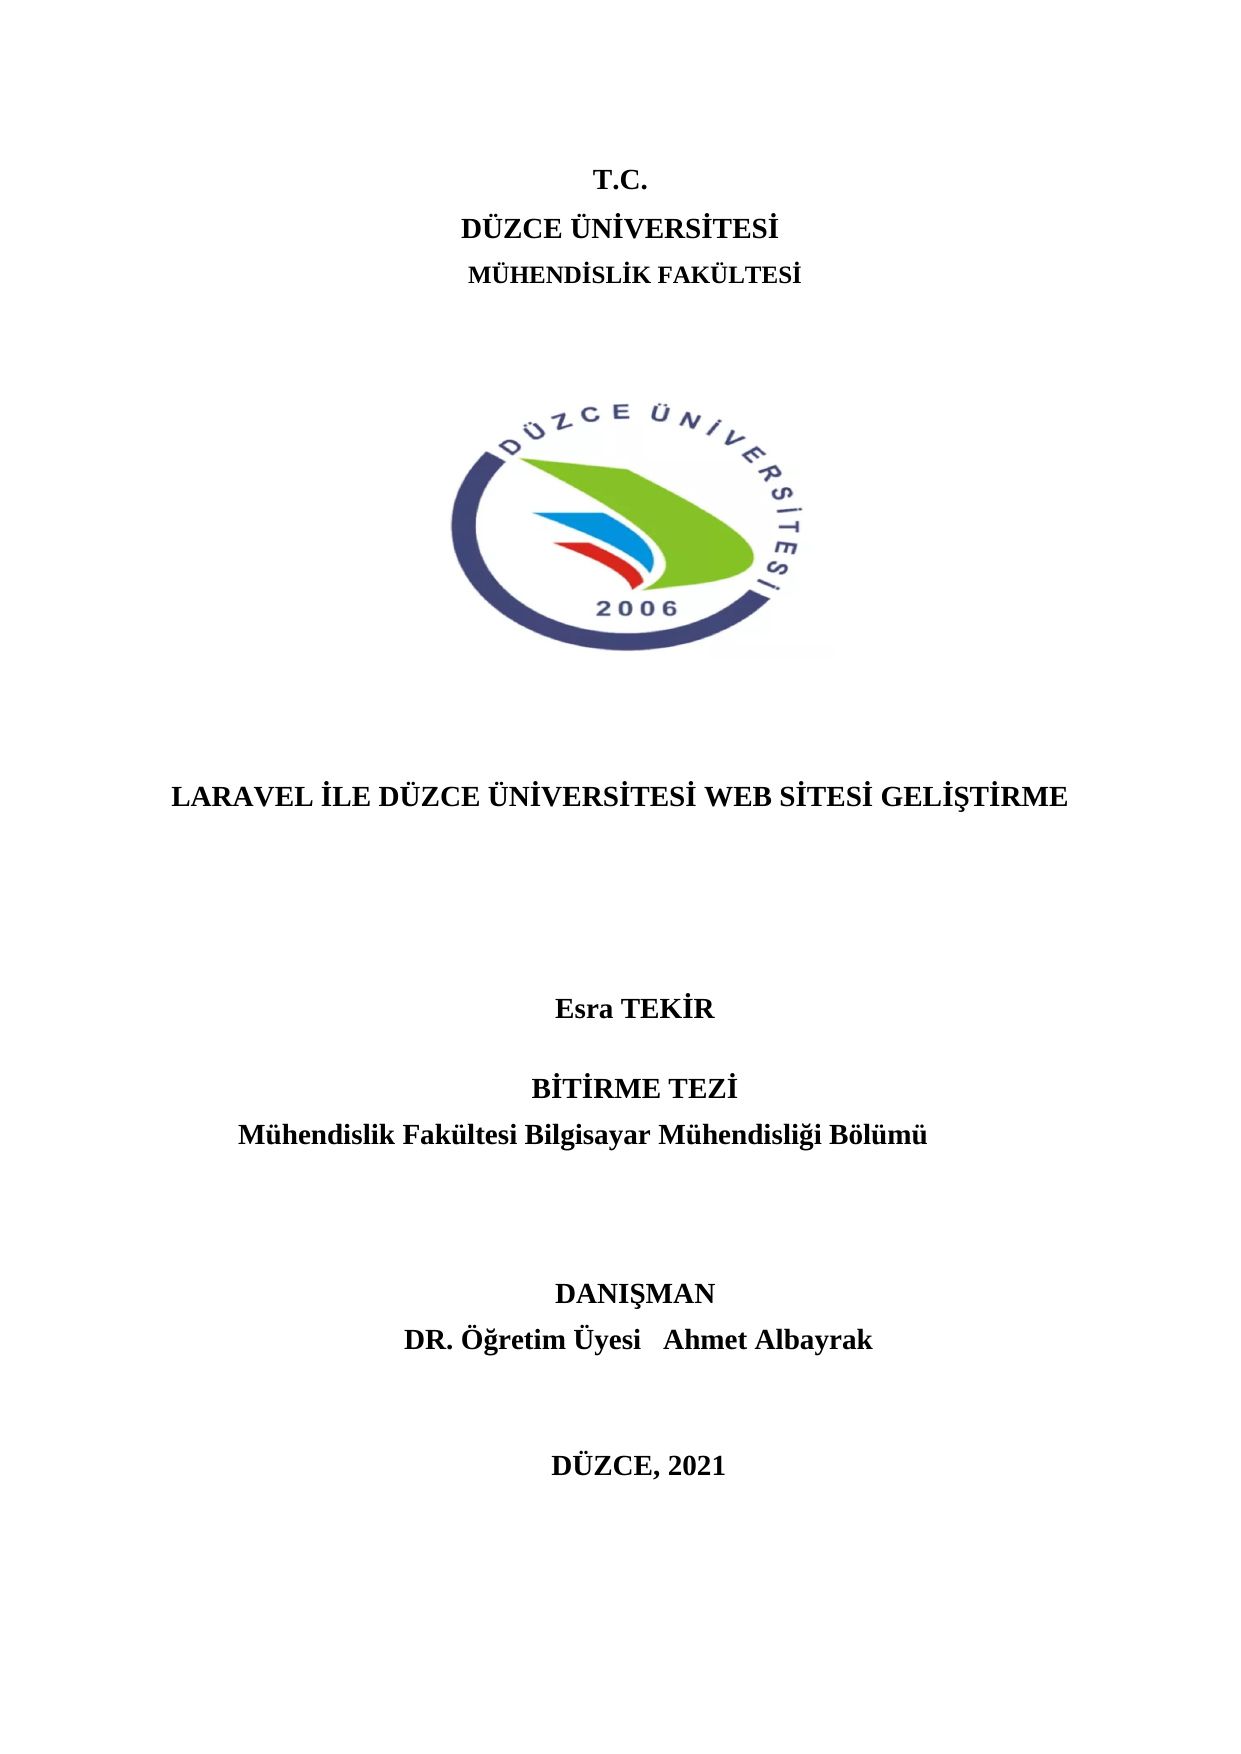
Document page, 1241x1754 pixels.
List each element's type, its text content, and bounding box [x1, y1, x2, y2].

text DANIŞMAN [179, 1276, 1090, 1309]
text DÜZCE ÜNİVERSİTESİ [150, 211, 1090, 245]
text Mühendislik Fakültesi Bilgisayar Mühendisliği Bölümü [179, 1117, 1090, 1150]
text DÜZCE, 2021 [150, 1448, 1090, 1481]
text BİTİRME TEZİ [179, 1071, 1090, 1104]
text DR. Öğretim Üyesi Ahmet Albayrak [179, 1322, 1090, 1356]
text LARAVEL İLE DÜZCE ÜNİVERSİTESİ WEB SİTESİ GELİŞTİRME [150, 779, 1090, 813]
text T.C. [150, 162, 1090, 196]
text MÜHENDİSLİK FAKÜLTESİ [179, 260, 1090, 288]
text Esra TEKİR [179, 991, 1090, 1025]
